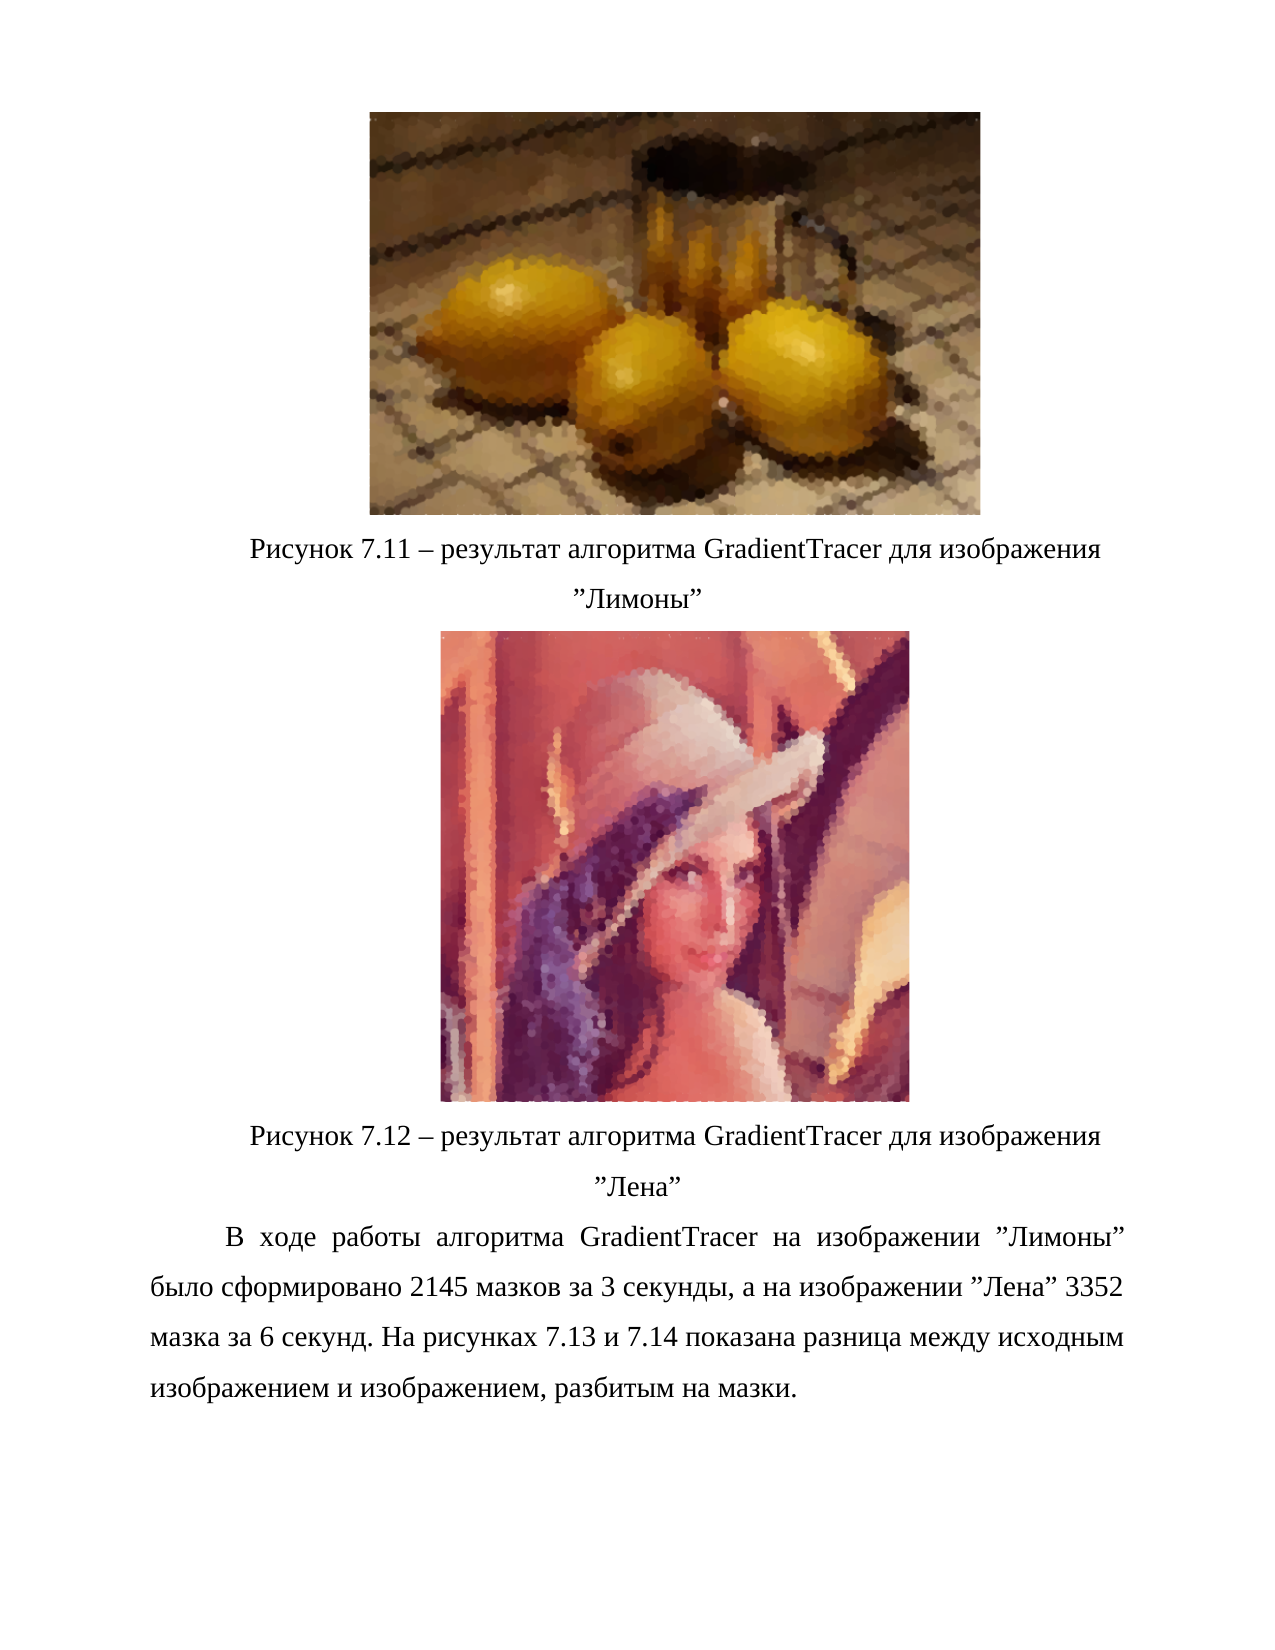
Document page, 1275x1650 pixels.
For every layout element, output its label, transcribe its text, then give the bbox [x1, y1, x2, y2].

picture [440, 631, 910, 1102]
picture [369, 112, 981, 515]
text Рисунок 7.11 – результат алгоритма GradientTracer для изображения ”Лимоны” [150, 531, 1125, 615]
text В ходе работы алгоритма GradientTracer на изображении ”Лимоны” было сформировано 2145 мазков за 3 секунды, а на изображении ”Лена” 3352 мазка за 6 секунд. На рисунках 7.13 и 7.14 показана разница между исходным изображением и изображением, разбитым на мазки. [150, 1219, 1125, 1403]
text Рисунок 7.12 – результат алгоритма GradientTracer для изображения ”Лена” [150, 1118, 1125, 1202]
